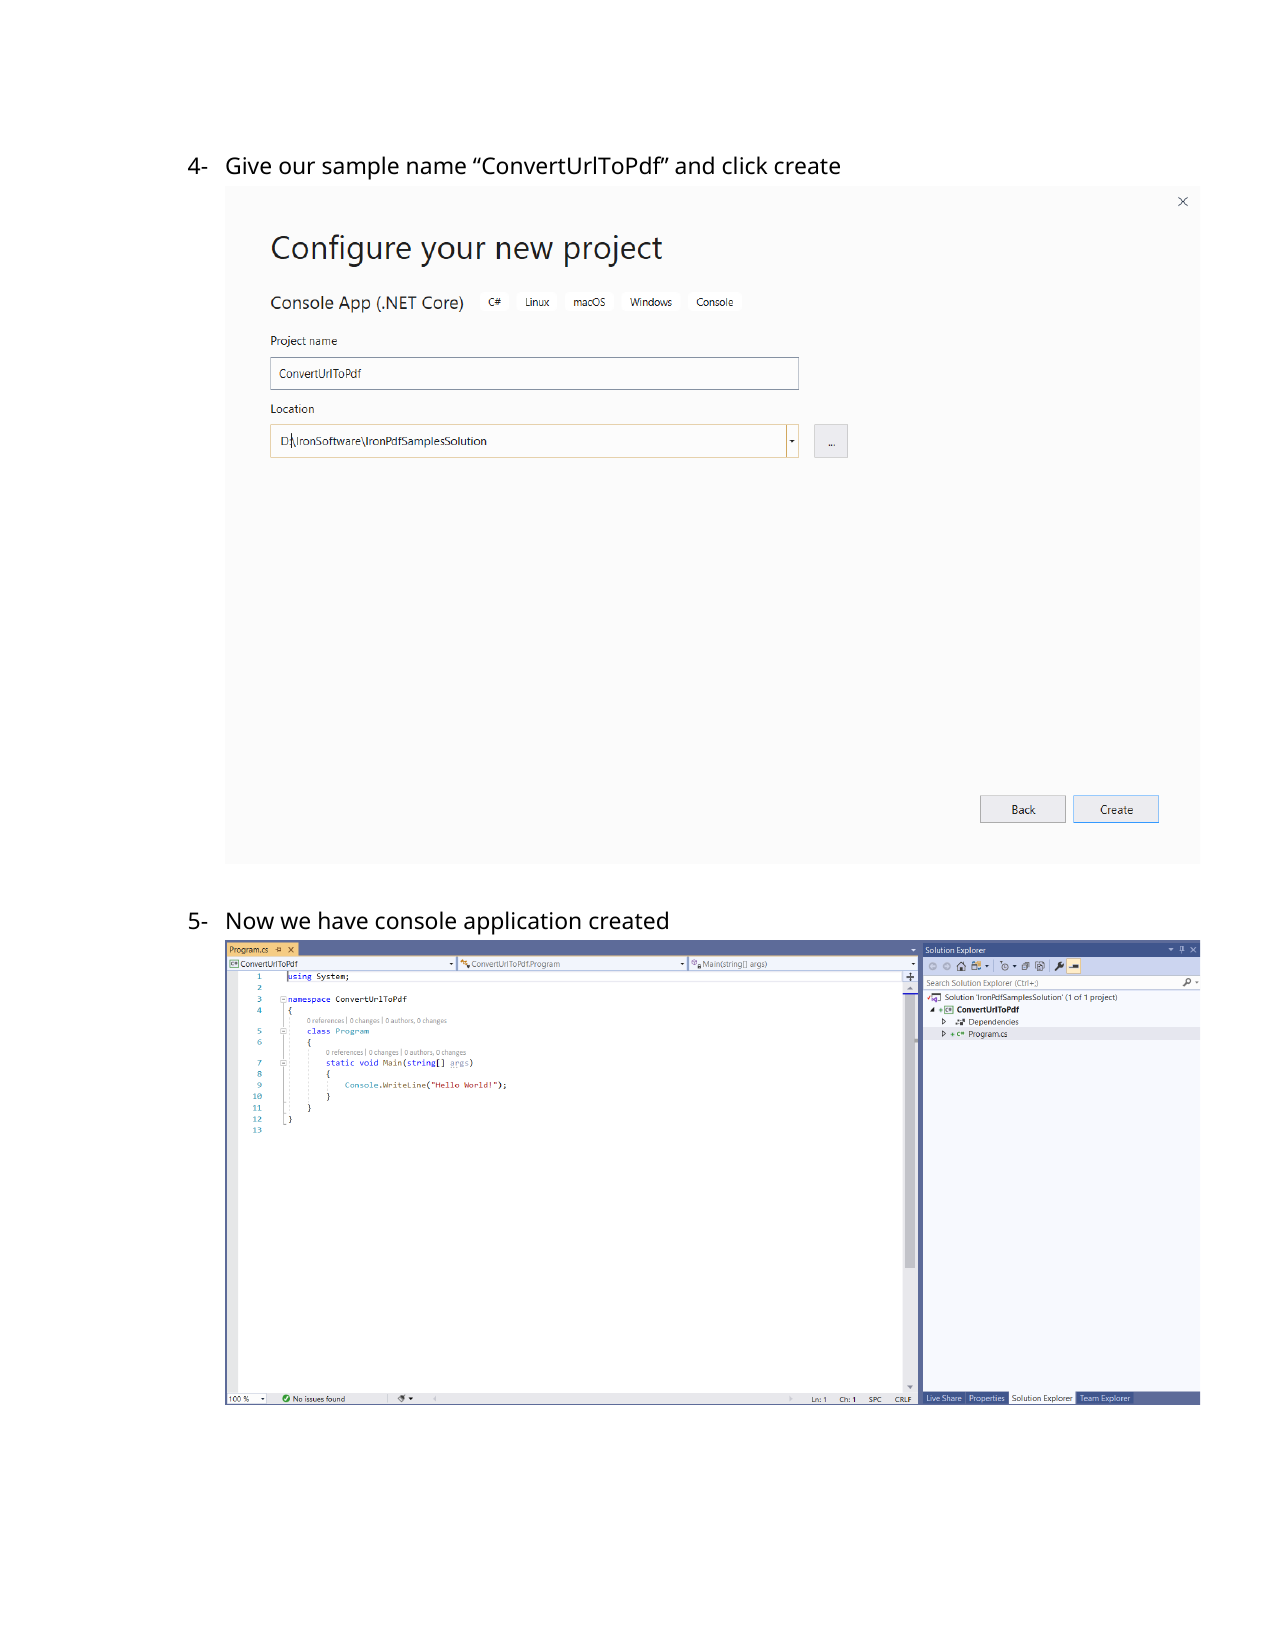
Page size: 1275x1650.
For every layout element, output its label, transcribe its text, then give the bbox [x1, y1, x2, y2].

picture [225, 940, 1200, 1405]
picture [225, 186, 1200, 864]
